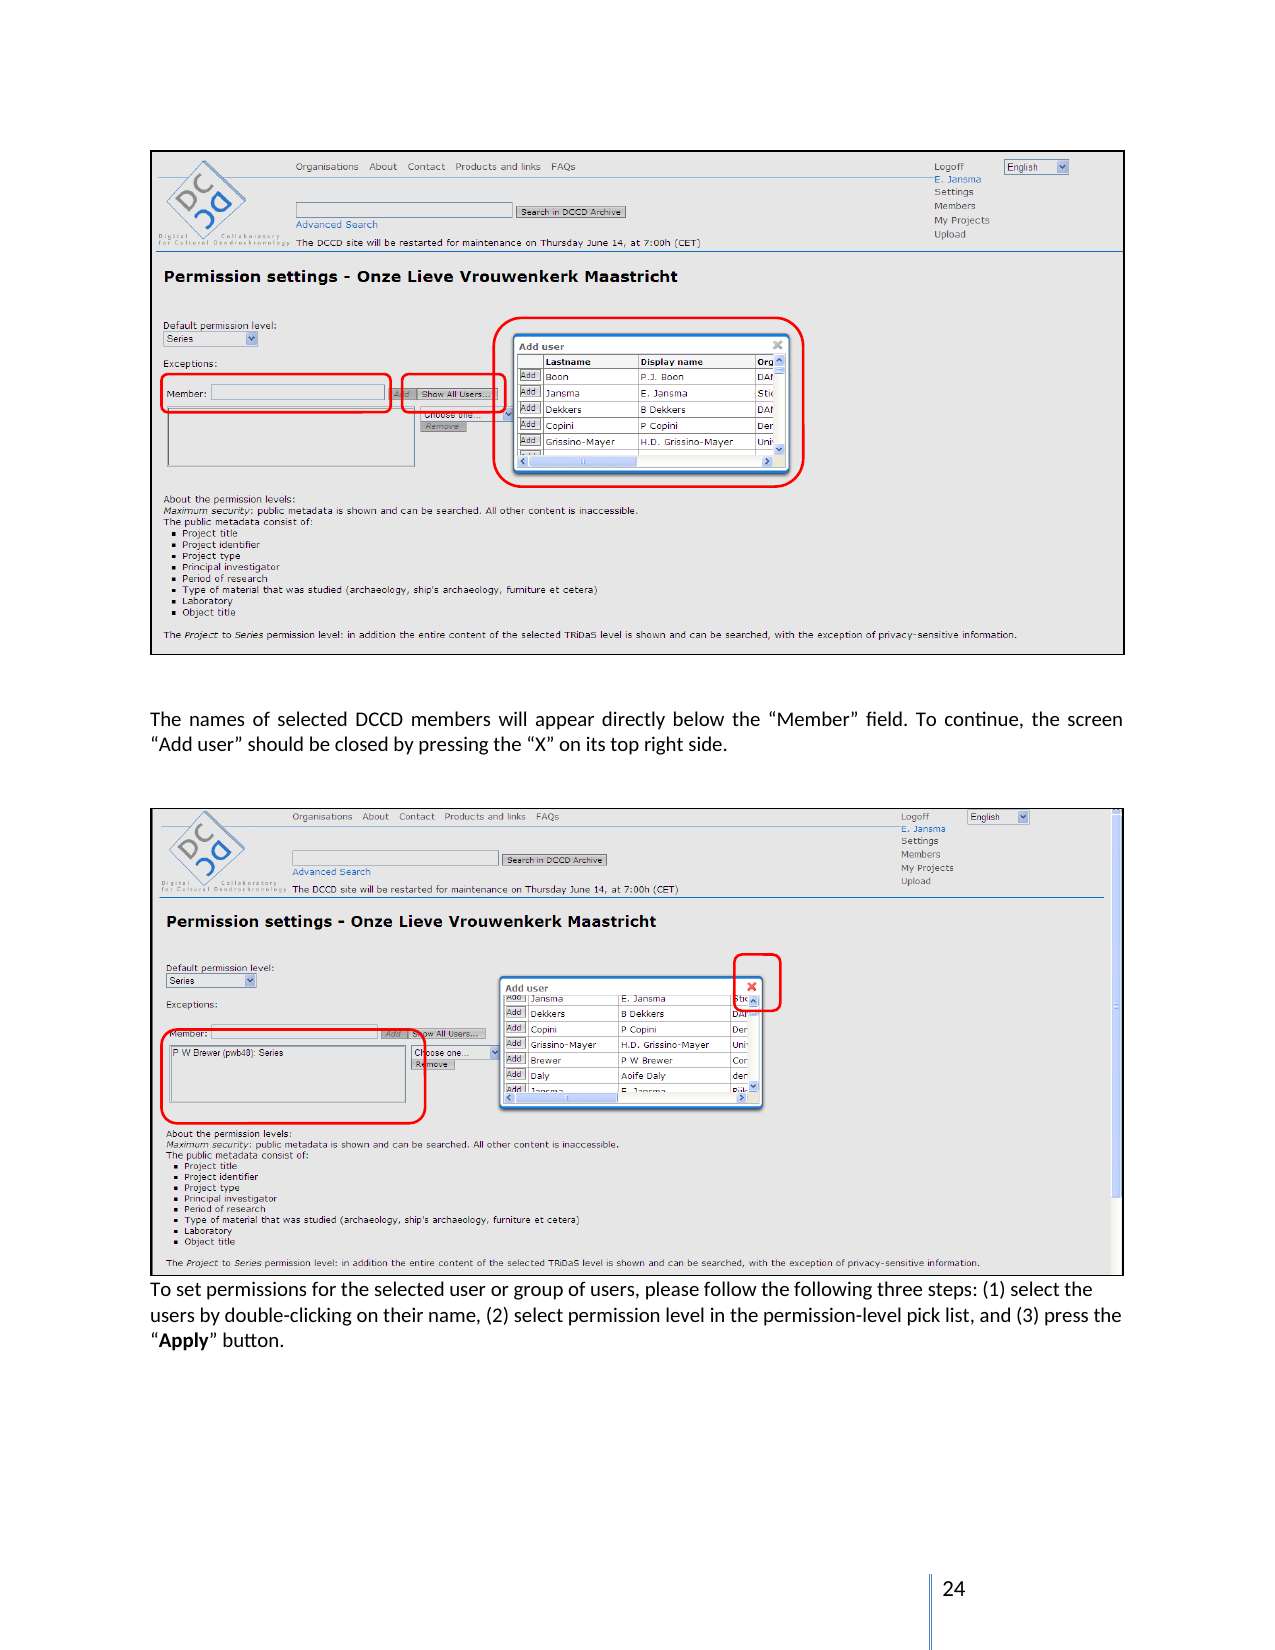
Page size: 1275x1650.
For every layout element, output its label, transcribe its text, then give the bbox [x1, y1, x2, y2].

text The names of selected DCCD members will appear directly below the “Member” field. To continue, the screen “Add user” should be closed by pressing the “X” on its top right side. [150, 706, 1125, 757]
picture [152, 152, 1123, 654]
picture [152, 809, 1122, 1275]
